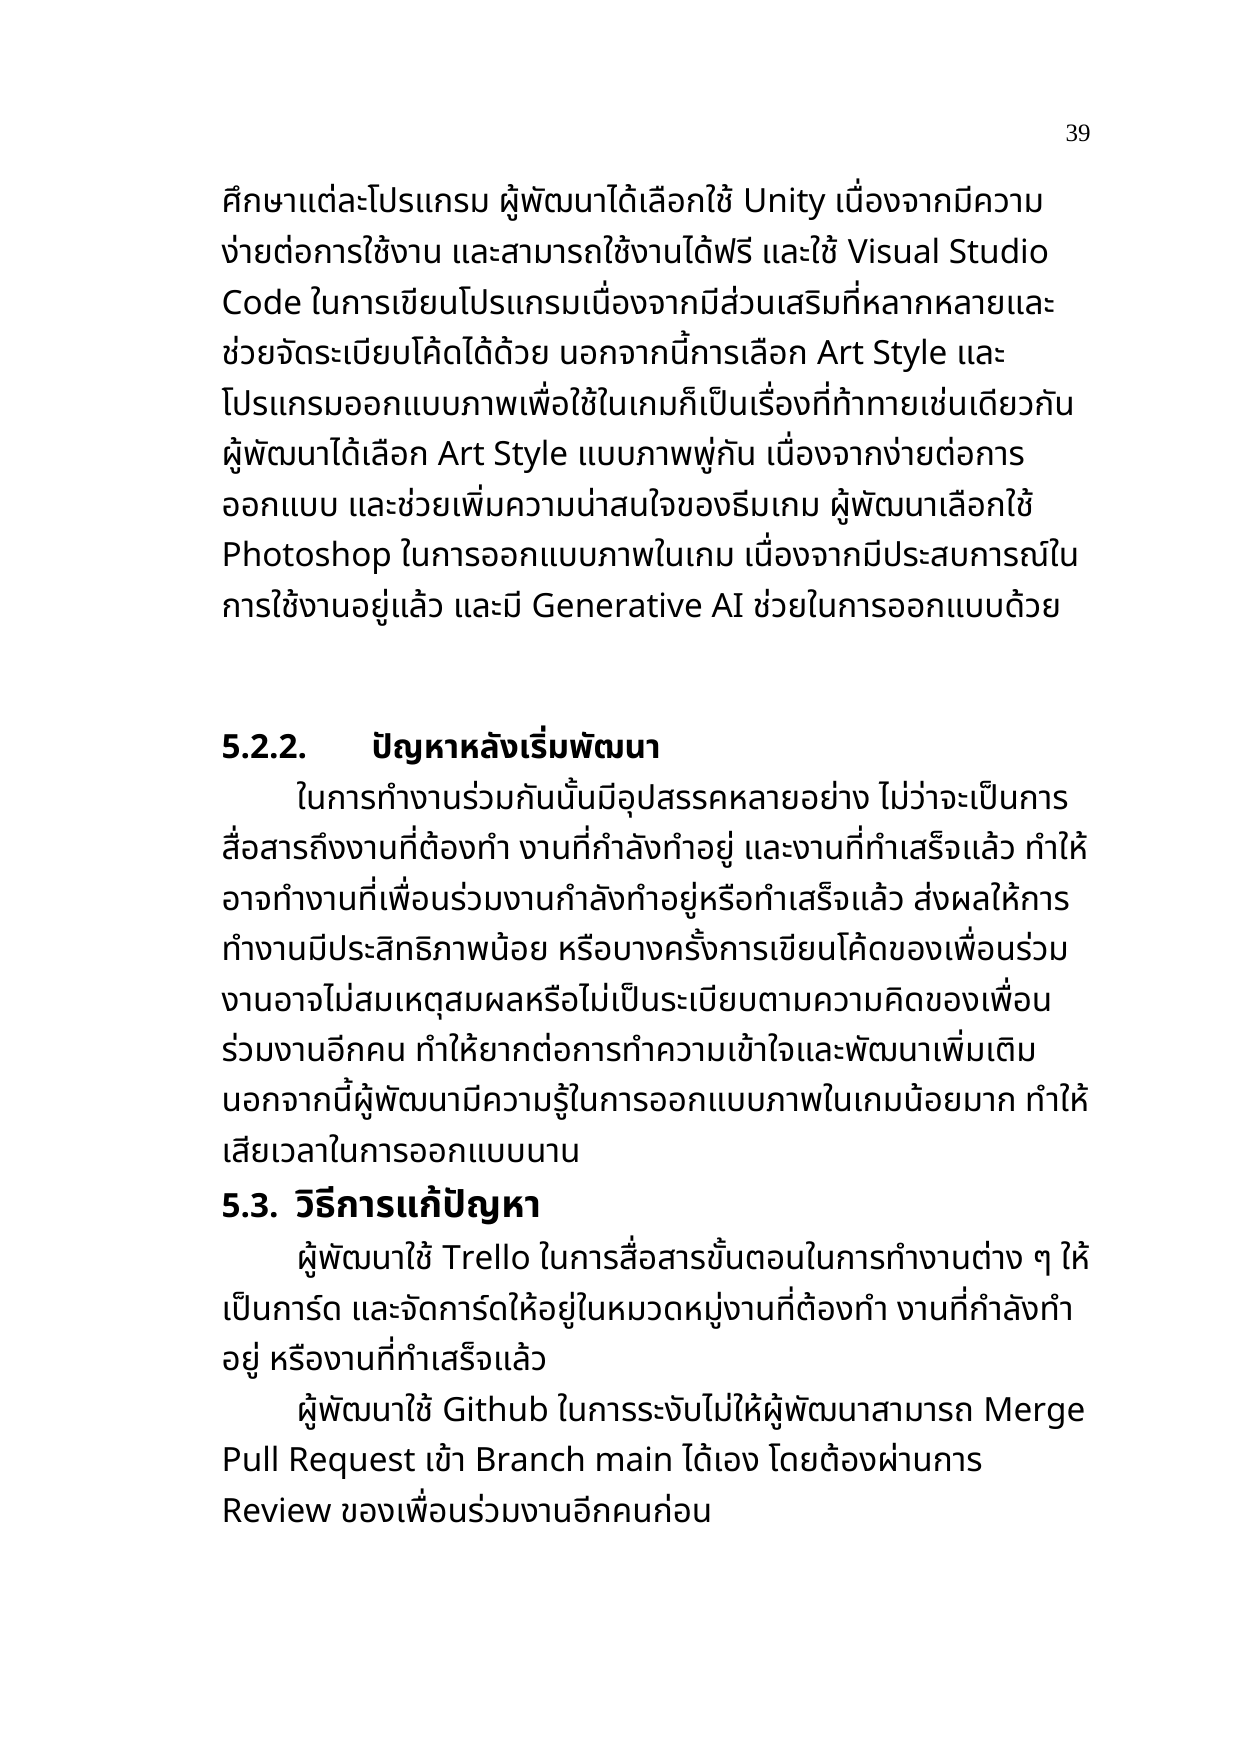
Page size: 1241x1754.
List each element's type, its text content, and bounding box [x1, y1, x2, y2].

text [221, 177, 1090, 632]
list ปัญหาหลังเริ่มพัฒนา [221, 723, 1090, 774]
text ในการทำงานร่วมกันนั้นมีอุปสรรคหลายอย่าง ไม่ว่าจะเป็นการสื่อสารถึงงานที่ต้องทำ งานที่กำลังทำอยู่ และงานที่ทำเสร็จแล้ว ทำให้อาจทำงานที่เพื่อนร่วมงานกำลังทำอยู่หรือทำเสร็จแล้ว ส่งผลให้การทำงานมีประสิทธิภาพน้อย หรือบางครั้งการเขียนโค้ดของเพื่อนร่วมงานอาจไม่สมเหตุสมผลหรือไม่เป็นระเบียบตามความคิดของเพื่อนร่วมงานอีกคน ทำให้ยากต่อการทำความเข้าใจและพัฒนาเพิ่มเติม นอกจากนี้ผู้พัฒนามีความรู้ในการออกแบบภาพในเกมน้อยมาก ทำให้เสียเวลาในการออกแบบนาน [221, 774, 1090, 1177]
text ผู้พัฒนาใช้ Github ในการระงับไม่ให้ผู้พัฒนาสามารถ Merge Pull Request เข้า Branch main ได้เอง โดยต้องผ่านการ Review ของเพื่อนร่วมงานอีกคนก่อน [221, 1385, 1090, 1537]
text ผู้พัฒนาใช้ Trello ในการสื่อสารขั้นตอนในการทำงานต่าง ๆ ให้เป็นการ์ด และจัดการ์ดให้อยู่ในหมวดหมู่งานที่ต้องทำ งานที่กำลังทำอยู่ หรืองานที่ทำเสร็จแล้ว [221, 1234, 1090, 1385]
subtitle วิธีการแก้ปัญหา [221, 1177, 1090, 1234]
